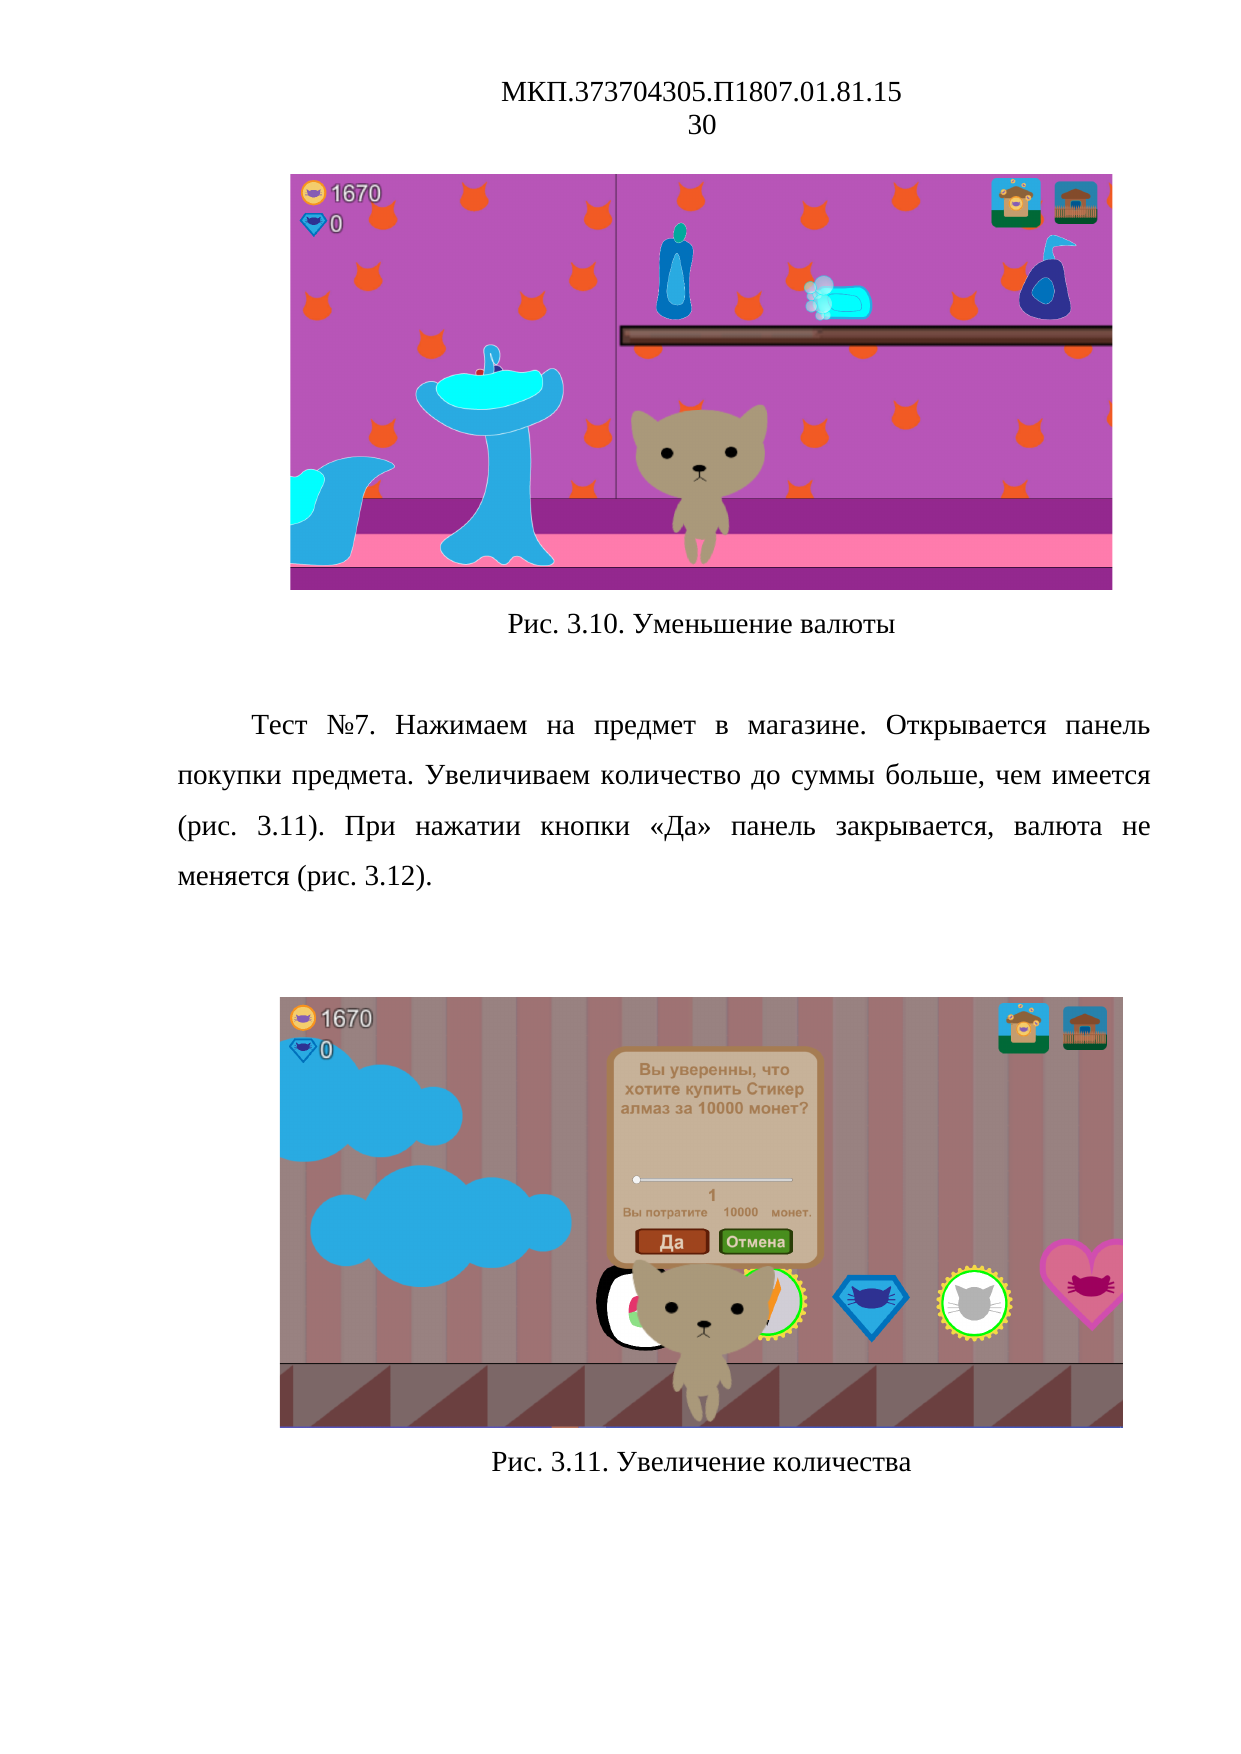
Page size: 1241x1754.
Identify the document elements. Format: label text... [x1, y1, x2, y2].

text Рис. 3.11. Увеличение количества [177, 1444, 1152, 1477]
text Тест №7. Нажимаем на предмет в магазине. Открывается панель покупки предмета. Увеличиваем количество до суммы больше, чем имеется (рис. 3.11). При нажатии кнопки «Да» панель закрывается, валюта не меняется (рис. 3.12). [177, 707, 1152, 892]
picture [290, 174, 1113, 590]
text Рис. 3.10. Уменьшение валюты [177, 606, 1152, 640]
picture [279, 997, 1123, 1428]
